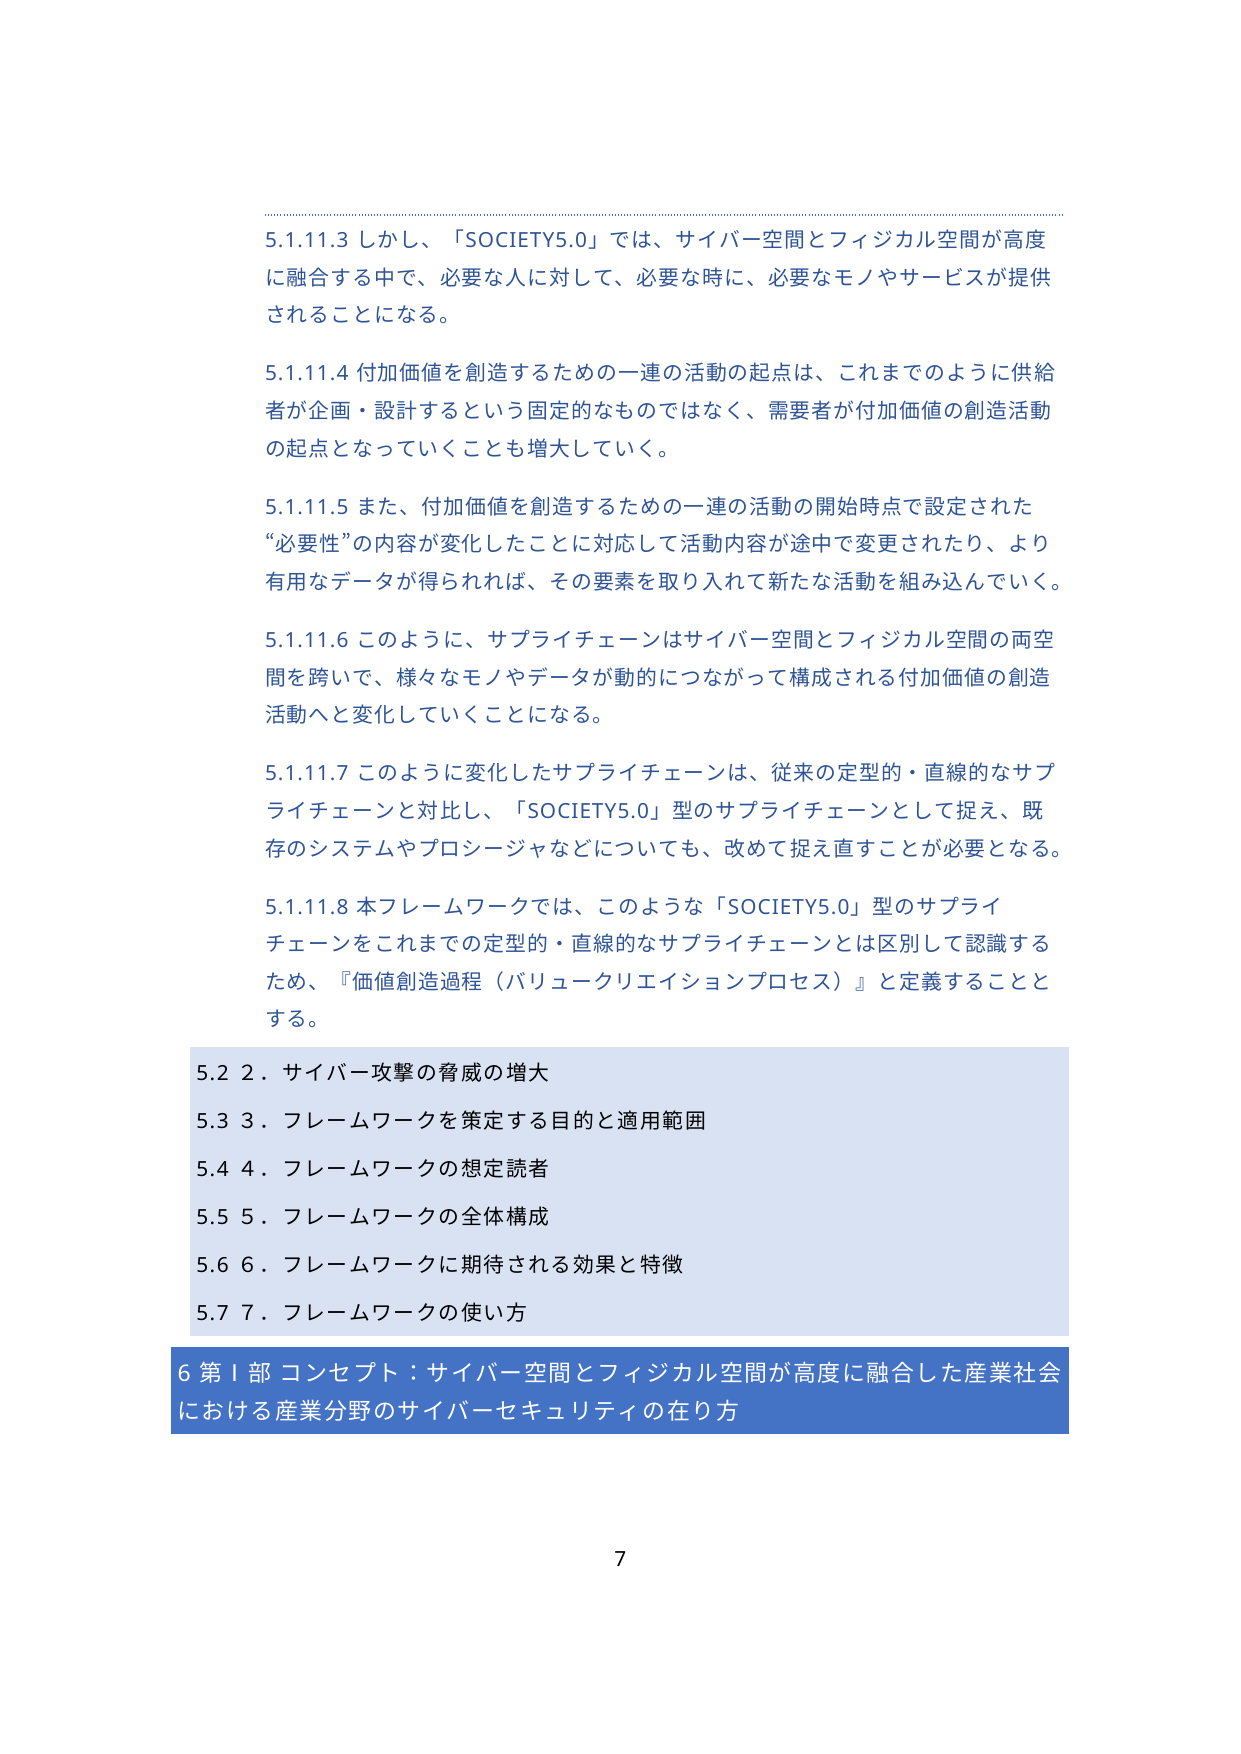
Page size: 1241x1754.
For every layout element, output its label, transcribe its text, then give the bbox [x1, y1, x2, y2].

text 付加価値を創造するための一連の活動の起点は、これまでのように供給者が企画・設計するという固定的なものではなく、需要者が付加価値の創造活動の起点となっていくことも増大していく。 [265, 347, 1063, 466]
text このように変化したサプライチェーンは、従来の定型的・直線的なサプライチェーンと対比し、「Society5.0」型のサプライチェーンとして捉え、既存のシステムやプロシージャなどについても、改めて捉え直すことが必要となる。 [265, 747, 1063, 866]
text 第Ⅰ部 コンセプト：サイバー空間とフィジカル空間が高度に融合した産業社会における産業分野のサイバーセキュリティの在り方 [177, 1353, 1063, 1428]
text ６．フレームワークに期待される効果と特徴 [196, 1238, 1063, 1282]
text ７．フレームワークの使い方 [196, 1286, 1063, 1330]
text ５．フレームワークの全体構成 [196, 1191, 1063, 1234]
text ４．フレームワークの想定読者 [196, 1143, 1063, 1186]
text また、付加価値を創造するための一連の活動の開始時点で設定された“必要性”の内容が変化したことに対応して活動内容が途中で変更されたり、より有用なデータが得られれば、その要素を取り入れて新たな活動を組み込んでいく。 [265, 481, 1063, 599]
text しかし、「Society5.0」では、サイバー空間とフィジカル空間が高度に融合する中で、必要な人に対して、必要な時に、必要なモノやサービスが提供されることになる。 [265, 214, 1063, 332]
text ２．サイバー攻撃の脅威の増大 [196, 1053, 1063, 1091]
text このように、サプライチェーンはサイバー空間とフィジカル空間の両空間を跨いで、様々なモノやデータが動的につながって構成される付加価値の創造活動へと変化していくことになる。 [265, 614, 1063, 732]
text ３．フレームワークを策定する目的と適用範囲 [196, 1095, 1063, 1138]
text 本フレームワークでは、このような「Society5.0」型のサプライチェーンをこれまでの定型的・直線的なサプライチェーンとは区別して認識するため、『価値創造過程（バリュークリエイションプロセス）』と定義することとする。 [265, 881, 1063, 1036]
